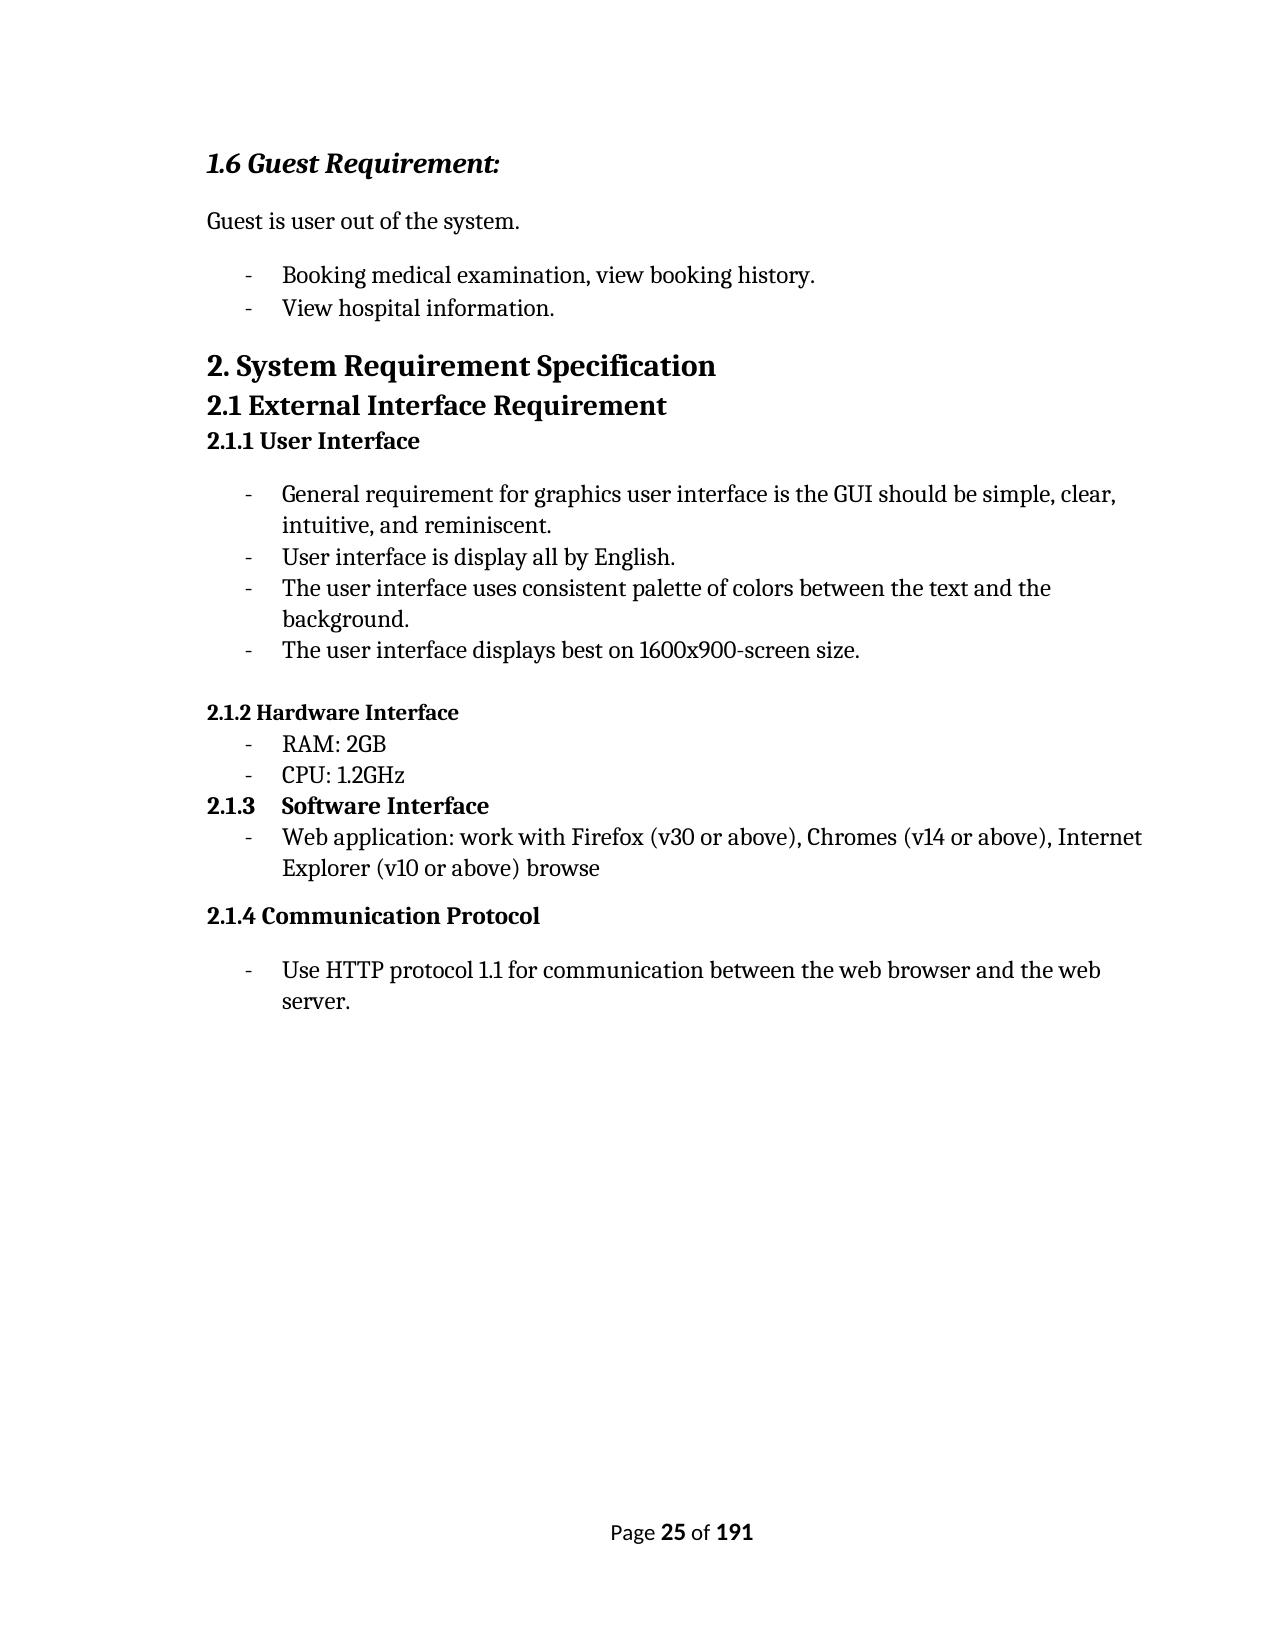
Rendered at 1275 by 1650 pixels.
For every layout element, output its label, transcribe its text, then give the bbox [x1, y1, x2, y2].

text 2. System Requirement Specification 2.1 External Interface Requirement 2.1.1 User Interface [207, 348, 1157, 455]
list CPU: 1.2GHz [244, 761, 1157, 790]
list General requirement for graphics user interface is the GUI should be simple, clear, intuitive, and reminiscent. [244, 480, 1157, 540]
list Web application: work with Firefox (v30 or above), Chromes (v14 or above), Internet Explorer (v10 or above) browse [244, 823, 1157, 883]
text 2.1.4 Communication Protocol [207, 902, 1157, 931]
list Use HTTP protocol 1.1 for communication between the web browser and the web server. [244, 956, 1157, 1015]
list Booking medical examination, view booking history. [244, 261, 1157, 290]
list View hospital information. [244, 294, 1157, 323]
text 2.1.2 Hardware Interface [207, 700, 1157, 726]
text Guest is user out of the system. [207, 207, 1157, 236]
list RAM: 2GB [244, 730, 1157, 759]
text 1.6 Guest Requirement: [207, 148, 1157, 181]
list User interface is display all by English. [244, 542, 1157, 571]
list The user interface uses consistent palette of colors between the text and the background. [244, 573, 1157, 633]
list The user interface displays best on 1600x900-screen size. [244, 636, 1157, 664]
list Software Interface [207, 792, 1157, 821]
